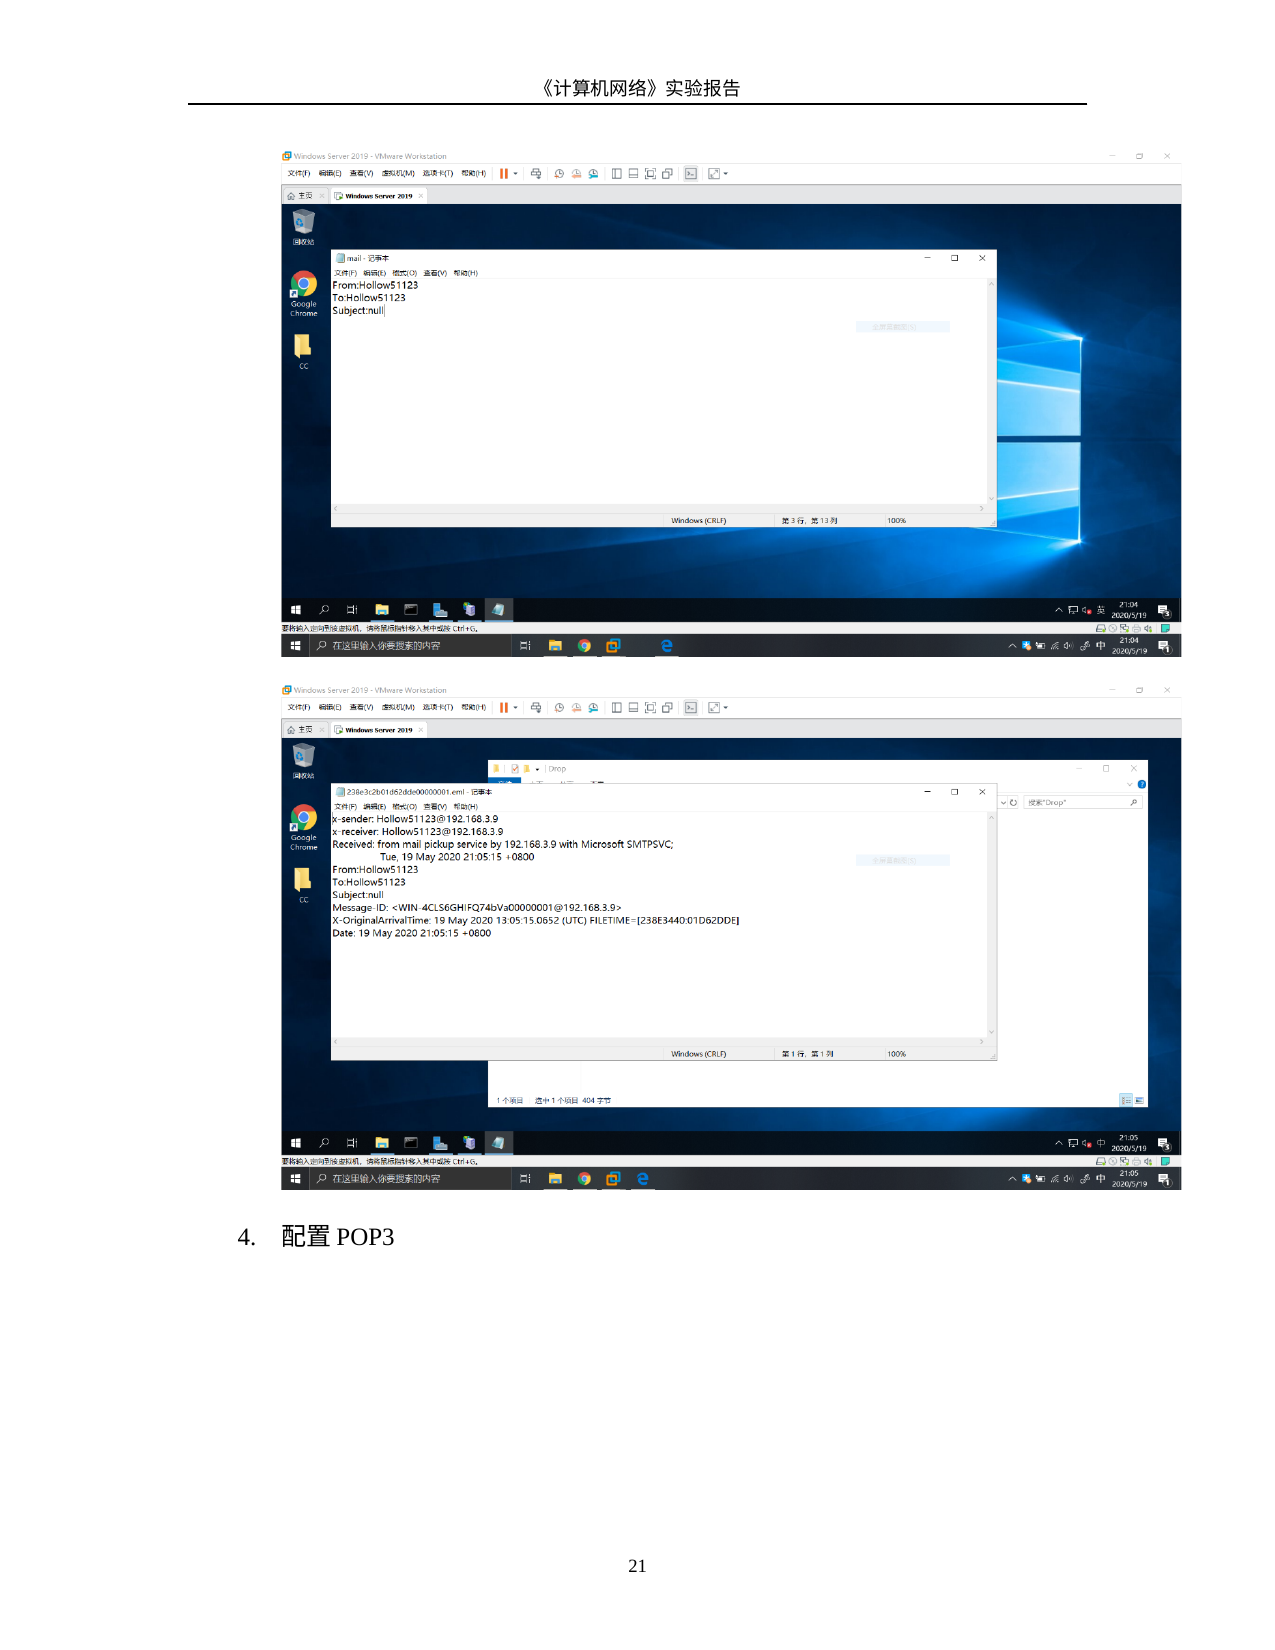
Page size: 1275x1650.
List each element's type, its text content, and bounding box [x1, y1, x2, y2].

picture [281, 683, 1182, 1190]
list 配置POP3 [237, 1216, 1087, 1252]
picture [281, 150, 1182, 657]
